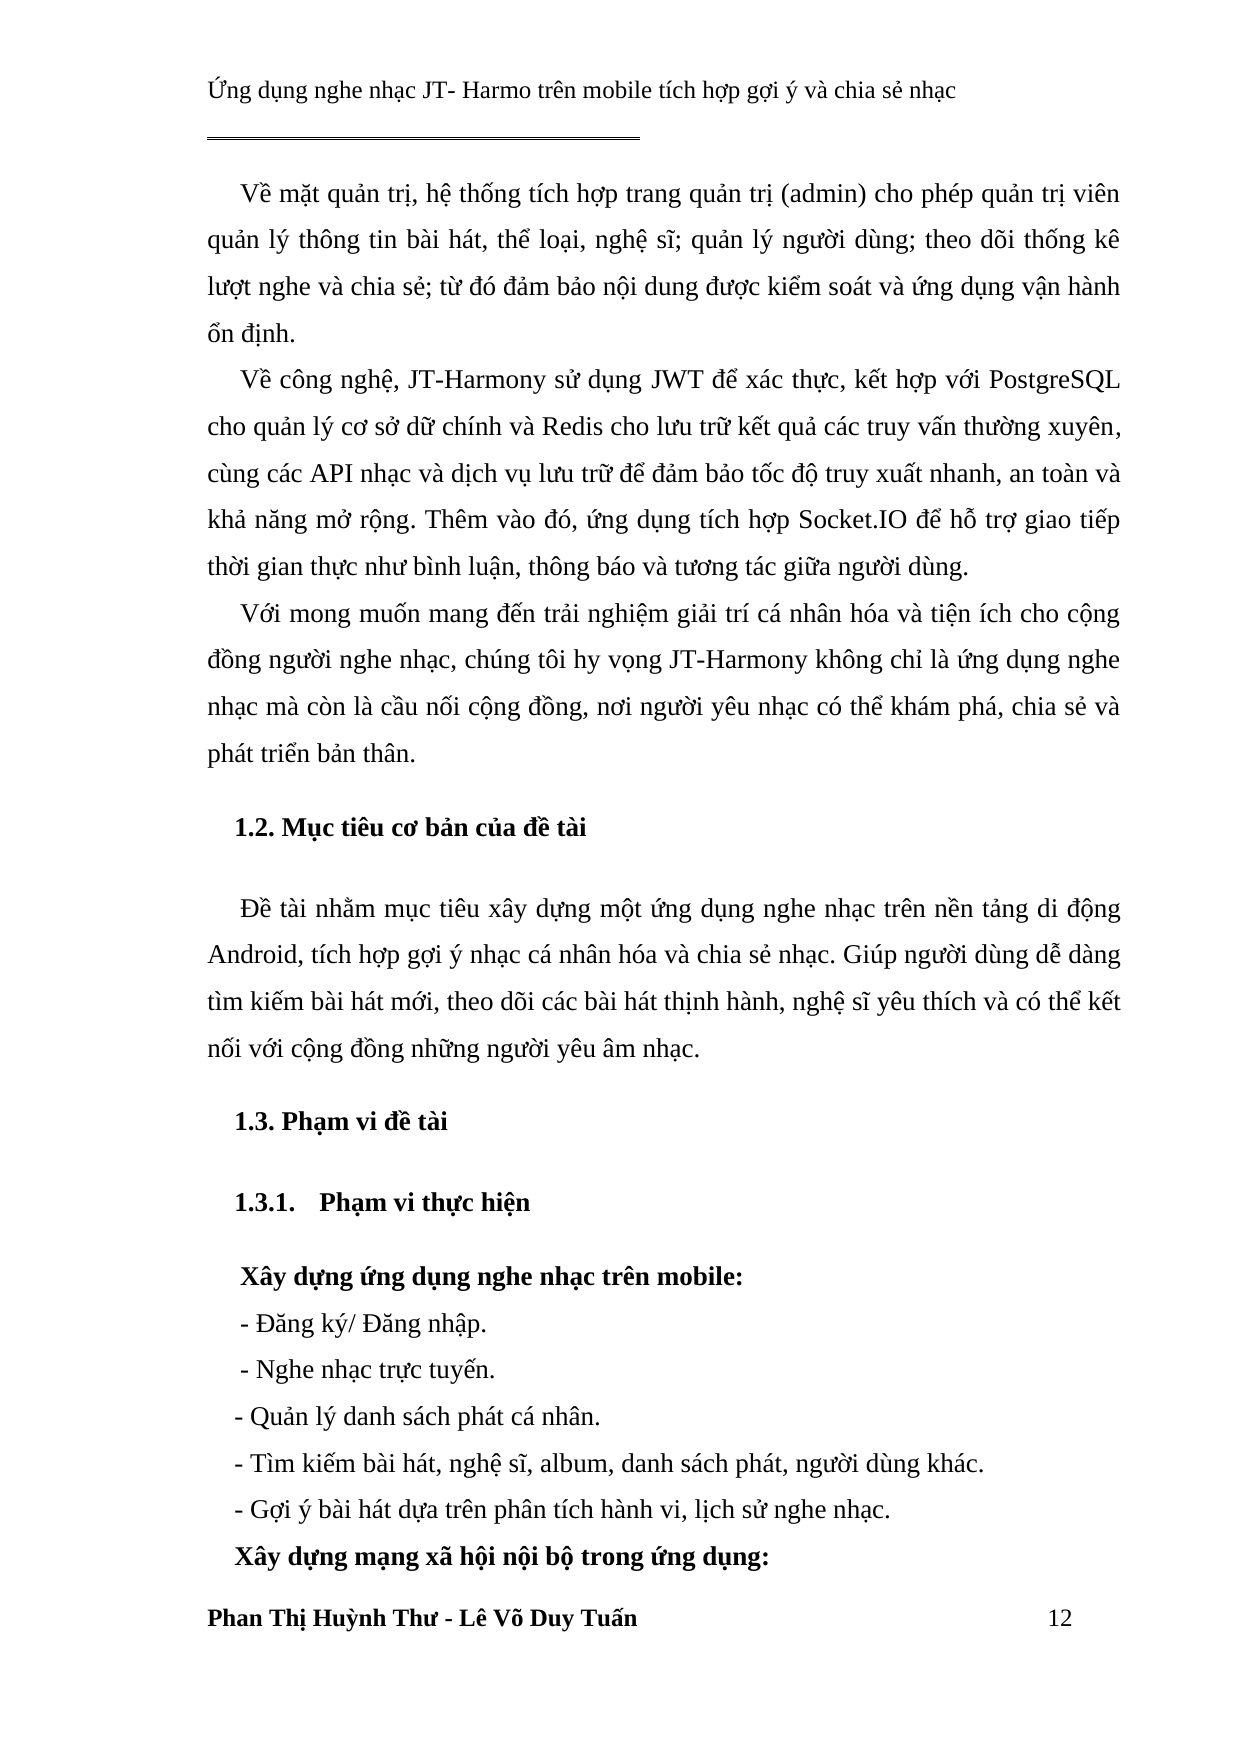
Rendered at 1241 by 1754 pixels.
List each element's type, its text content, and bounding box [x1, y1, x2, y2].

text - Gợi ý bài hát dựa trên phân tích hành vi, lịch sử nghe nhạc. [207, 1493, 1122, 1524]
text Xây dựng ứng dụng nghe nhạc trên mobile: [207, 1260, 1122, 1291]
text Đề tài nhằm mục tiêu xây dựng một ứng dụng nghe nhạc trên nền tảng di động Android, tích hợp gợi ý nhạc cá nhân hóa và chia sẻ nhạc. Giúp người dùng dễ dàng tìm kiếm bài hát mới, theo dõi các bài hát thịnh hành, nghệ sĩ yêu thích và có thể kết nối với cộng đồng những người yêu âm nhạc. [207, 892, 1122, 1063]
text Với mong muốn mang đến trải nghiệm giải trí cá nhân hóa và tiện ích cho cộng đồng người nghe nhạc, chúng tôi hy vọng JT-Harmony không chỉ là ứng dụng nghe nhạc mà còn là cầu nối cộng đồng, nơi người yêu nhạc có thể khám phá, chia sẻ và phát triển bản thân. [207, 597, 1122, 768]
text Về mặt quản trị, hệ thống tích hợp trang quản trị (admin) cho phép quản trị viên quản lý thông tin bài hát, thể loại, nghệ sĩ; quản lý người dùng; theo dõi thống kê lượt nghe và chia sẻ; từ đó đảm bảo nội dung được kiểm soát và ứng dụng vận hành ổn định. [207, 177, 1122, 348]
text Về công nghệ, JT-Harmony sử dụng JWT để xác thực, kết hợp với PostgreSQL cho quản lý cơ sở dữ chính và Redis cho lưu trữ kết quả các truy vấn thường xuyên, cùng các API nhạc và dịch vụ lưu trữ để đảm bảo tốc độ truy xuất nhanh, an toàn và khả năng mở rộng. Thêm vào đó, ứng dụng tích hợp Socket.IO để hỗ trợ giao tiếp thời gian thực như bình luận, thông báo và tương tác giữa người dùng. [207, 364, 1122, 581]
text - Nghe nhạc trực tuyến. [207, 1353, 1122, 1384]
text - Đăng ký/ Đăng nhập. [207, 1307, 1122, 1338]
subtitle Mục tiêu cơ bản của đề tài [234, 811, 1122, 842]
subtitle Phạm vi thực hiện [234, 1186, 1122, 1217]
text - Quản lý danh sách phát cá nhân. [207, 1400, 1122, 1431]
text - Tìm kiếm bài hát, nghệ sĩ, album, danh sách phát, người dùng khác. [207, 1447, 1122, 1478]
text Xây dựng mạng xã hội nội bộ trong ứng dụng: [207, 1540, 1122, 1571]
subtitle Phạm vi đề tài [234, 1105, 1122, 1137]
